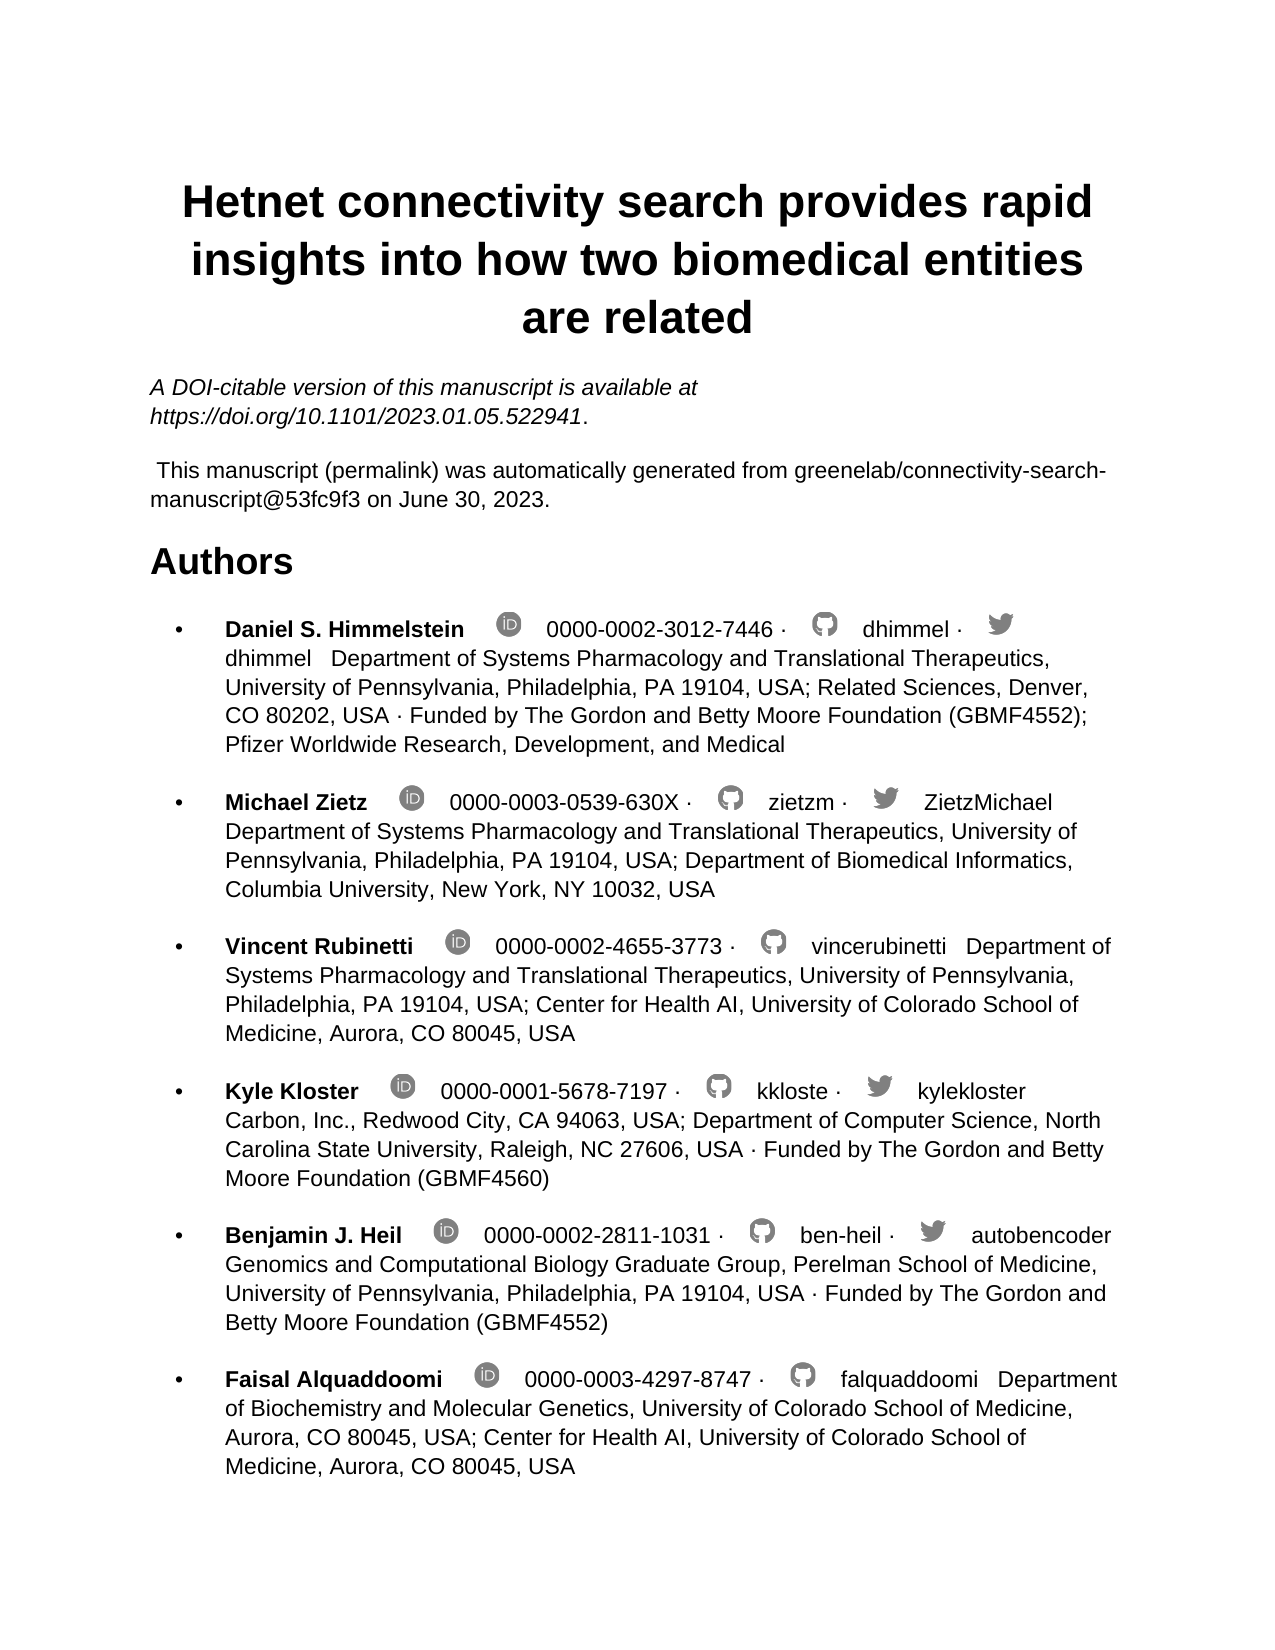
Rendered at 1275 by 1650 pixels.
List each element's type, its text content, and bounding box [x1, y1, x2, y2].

picture [988, 612, 1014, 637]
picture [706, 1074, 732, 1099]
list Faisal Alquaddoomi 0000-0003-4297-8747 · falquaddoomi Department of Biochemistry and Molecular Genetics, University of Colorado School of Medicine, Aurora, CO 80045, USA; Center for Health AI, University of Colorado School of Medicine, Aurora, CO 80045, USA [175, 1363, 1125, 1479]
picture [790, 1362, 816, 1388]
picture [867, 1074, 893, 1099]
picture [390, 1074, 416, 1099]
picture [750, 1218, 775, 1244]
picture [445, 929, 470, 955]
picture [399, 785, 425, 811]
picture [496, 612, 522, 637]
list Kyle Kloster 0000-0001-5678-7197 · kkloste · kylekloster Carbon, Inc., Redwood City, CA 94063, USA; Department of Computer Science, North Carolina State University, Raleigh, NC 27606, USA · Funded by The Gordon and Betty Moore Foundation (GBMF4560) [175, 1074, 1125, 1191]
picture [474, 1362, 500, 1388]
list Vincent Rubinetti 0000-0002-4655-3773 · vincerubinetti Department of Systems Pharmacology and Translational Therapeutics, University of Pennsylvania, Philadelphia, PA 19104, USA; Center for Health AI, University of Colorado School of Medicine, Aurora, CO 80045, USA [175, 930, 1125, 1046]
list Michael Zietz 0000-0003-0539-630X · zietzm · ZietzMichael Department of Systems Pharmacology and Translational Therapeutics, University of Pennsylvania, Philadelphia, PA 19104, USA; Department of Biomedical Informatics, Columbia University, New York, NY 10032, USA [175, 785, 1125, 902]
picture [433, 1218, 459, 1244]
picture [873, 785, 899, 811]
text A DOI-citable version of this manuscript is available at https://doi.org/10.1101/2023.01.05.522941. [150, 374, 1125, 429]
subtitle Authors [150, 539, 1125, 583]
picture [812, 612, 838, 637]
title Hetnet connectivity search provides rapid insights into how two biomedical entities are related [150, 175, 1125, 343]
picture [921, 1218, 946, 1244]
list Daniel S. Himmelstein 0000-0002-3012-7446 · dhimmel · dhimmel Department of Systems Pharmacology and Translational Therapeutics, University of Pennsylvania, Philadelphia, PA 19104, USA; Related Sciences, Denver, CO 80202, USA · Funded by The Gordon and Betty Moore Foundation (GBMF4552); Pfizer Worldwide Research, Development, and Medical [175, 612, 1125, 758]
text This manuscript (permalink) was automatically generated from greenelab/connectivity-search-manuscript@53fc9f3 on June 30, 2023. [150, 457, 1125, 512]
picture [761, 929, 787, 955]
list Benjamin J. Heil 0000-0002-2811-1031 · ben-heil · autobencoder Genomics and Computational Biology Graduate Group, Perelman School of Medicine, University of Pennsylvania, Philadelphia, PA 19104, USA · Funded by The Gordon and Betty Moore Foundation (GBMF4552) [175, 1218, 1125, 1335]
picture [718, 785, 743, 811]
